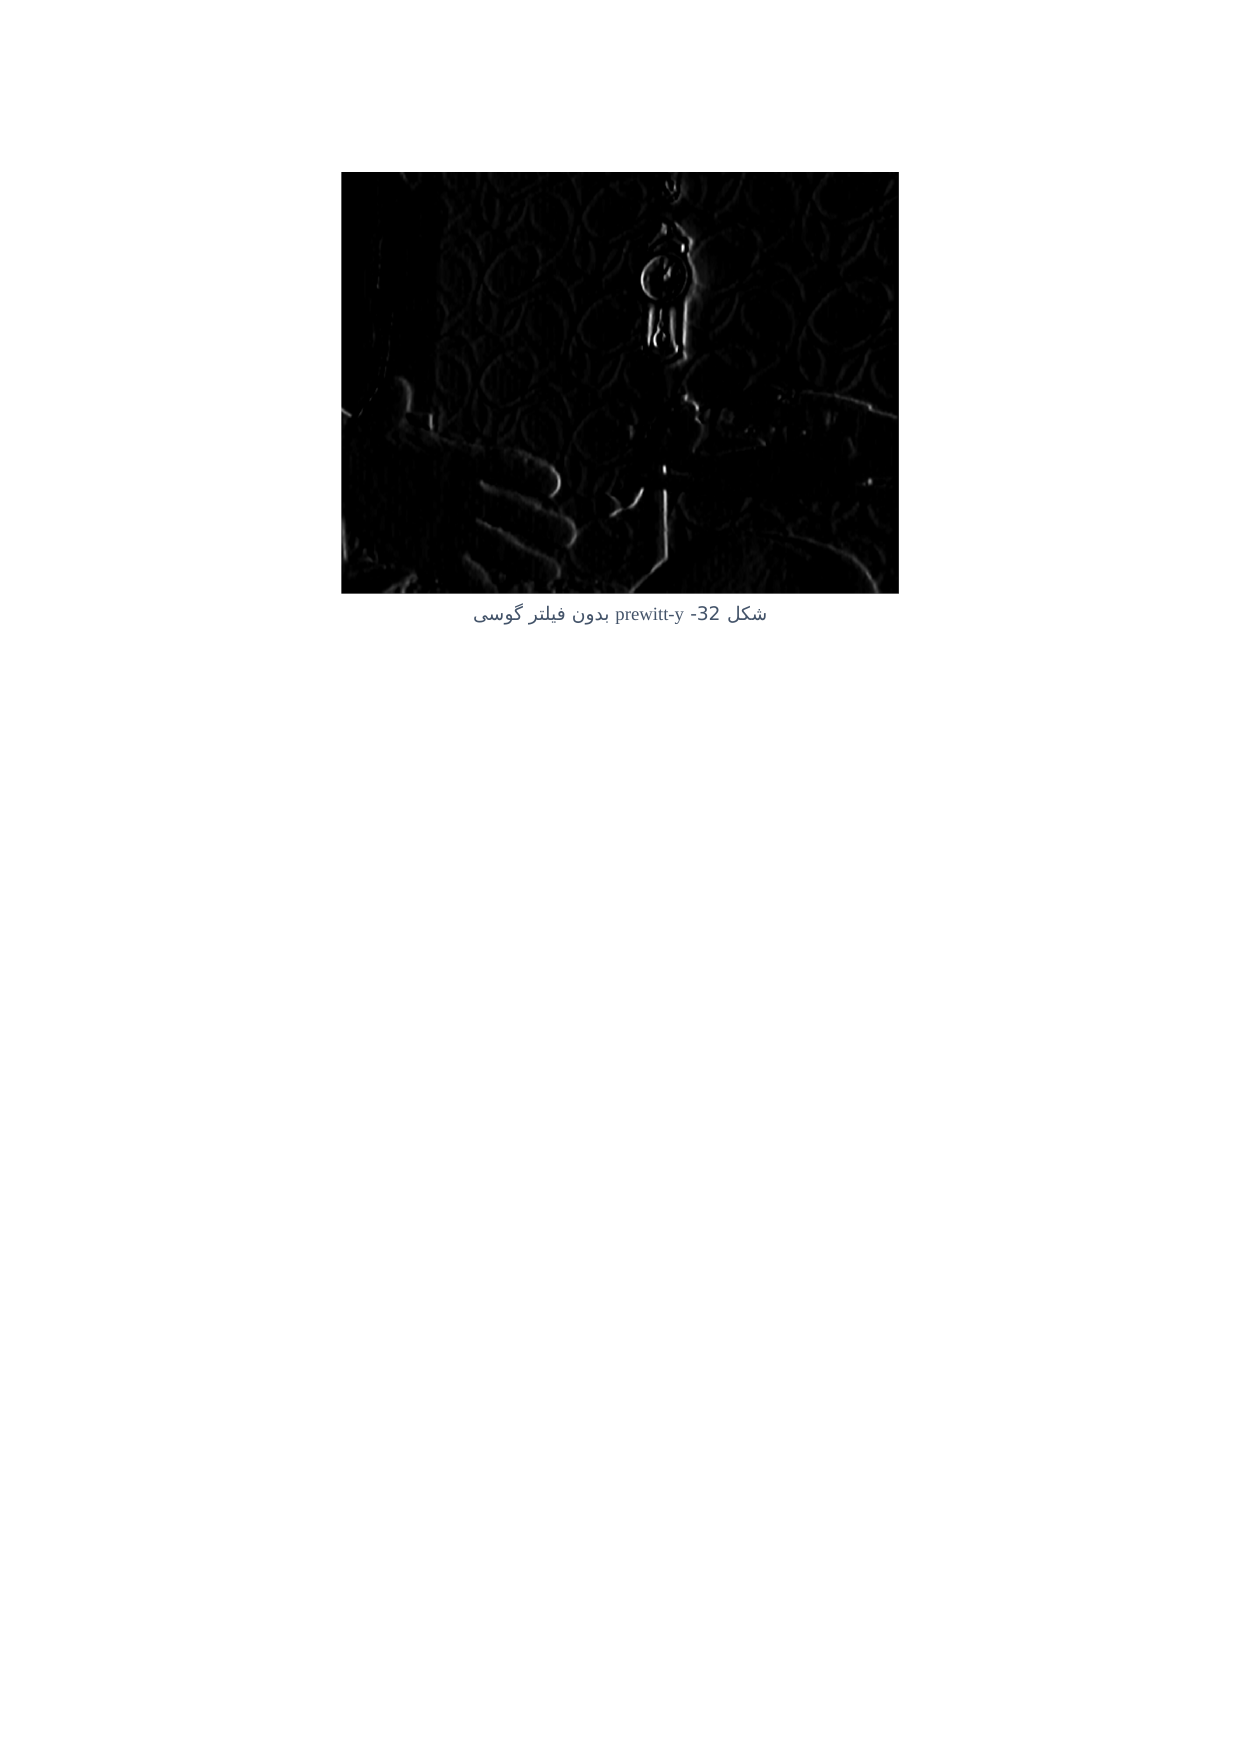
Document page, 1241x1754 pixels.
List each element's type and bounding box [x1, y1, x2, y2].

picture [341, 172, 899, 594]
